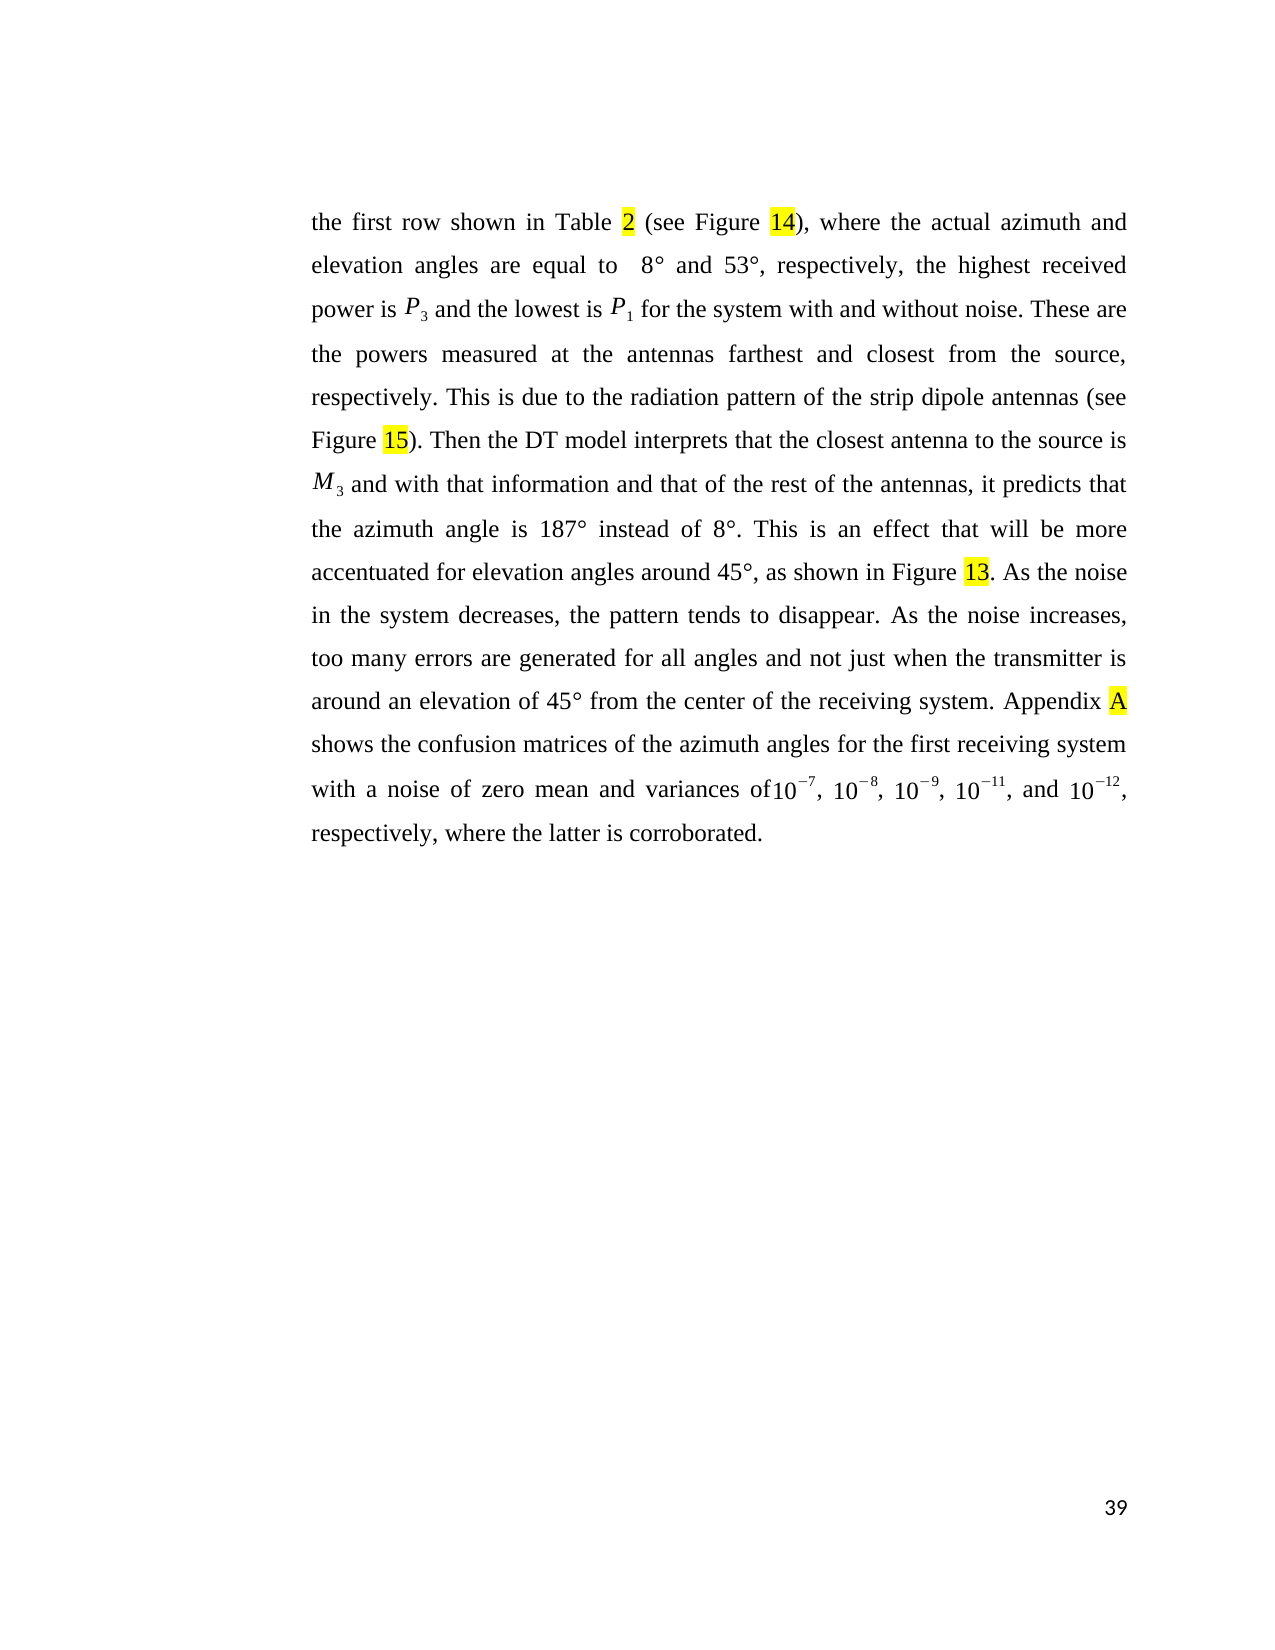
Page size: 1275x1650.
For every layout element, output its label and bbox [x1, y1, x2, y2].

text [311, 207, 1127, 847]
